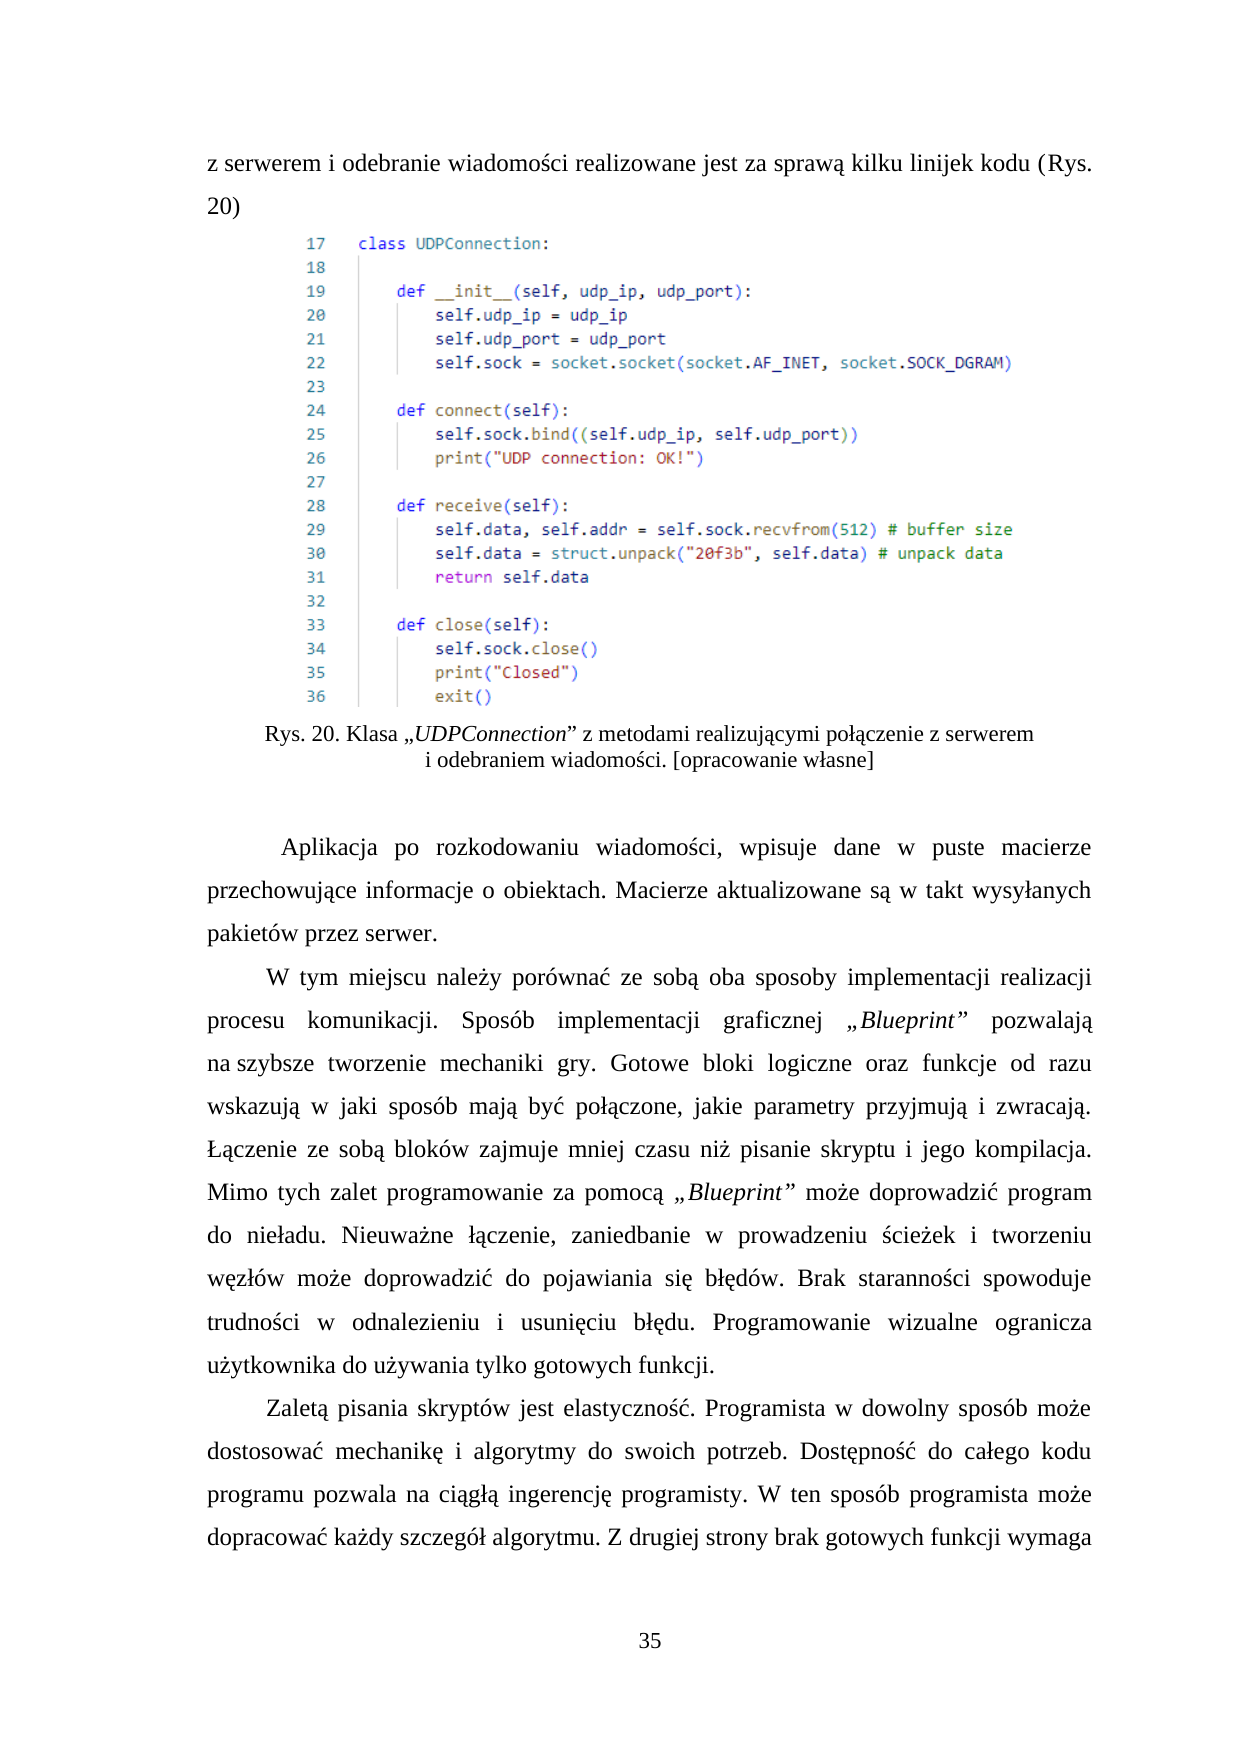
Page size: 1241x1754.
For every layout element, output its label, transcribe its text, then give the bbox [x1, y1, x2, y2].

text W tym miejscu należy porównać ze sobą oba sposoby implementacji realizacji procesu komunikacji. Sposób implementacji graficznej „Blueprint” pozwalają na szybsze tworzenie mechaniki gry. Gotowe bloki logiczne oraz funkcje od razu wskazują w jaki sposób mają być połączone, jakie parametry przyjmują i zwracają. Łączenie ze sobą bloków zajmuje mniej czasu niż pisanie skryptu i jego kompilacja. Mimo tych zalet programowanie za pomocą „Blueprint” może doprowadzić program do nieładu. Nieuważne łączenie, zaniedbanie w prowadzeniu ścieżek i tworzeniu węzłów może doprowadzić do pojawiania się błędów. Brak staranności spowoduje trudności w odnalezieniu i usunięciu błędu. Programowanie wizualne ogranicza użytkownika do używania tylko gotowych funkcji. [207, 962, 1092, 1378]
text Aplikacja po rozkodowaniu wiadomości, wpisuje dane w puste macierze przechowujące informacje o obiektach. Macierze aktualizowane są w takt wysyłanych pakietów przez serwer. [207, 832, 1092, 947]
picture [273, 233, 1026, 707]
